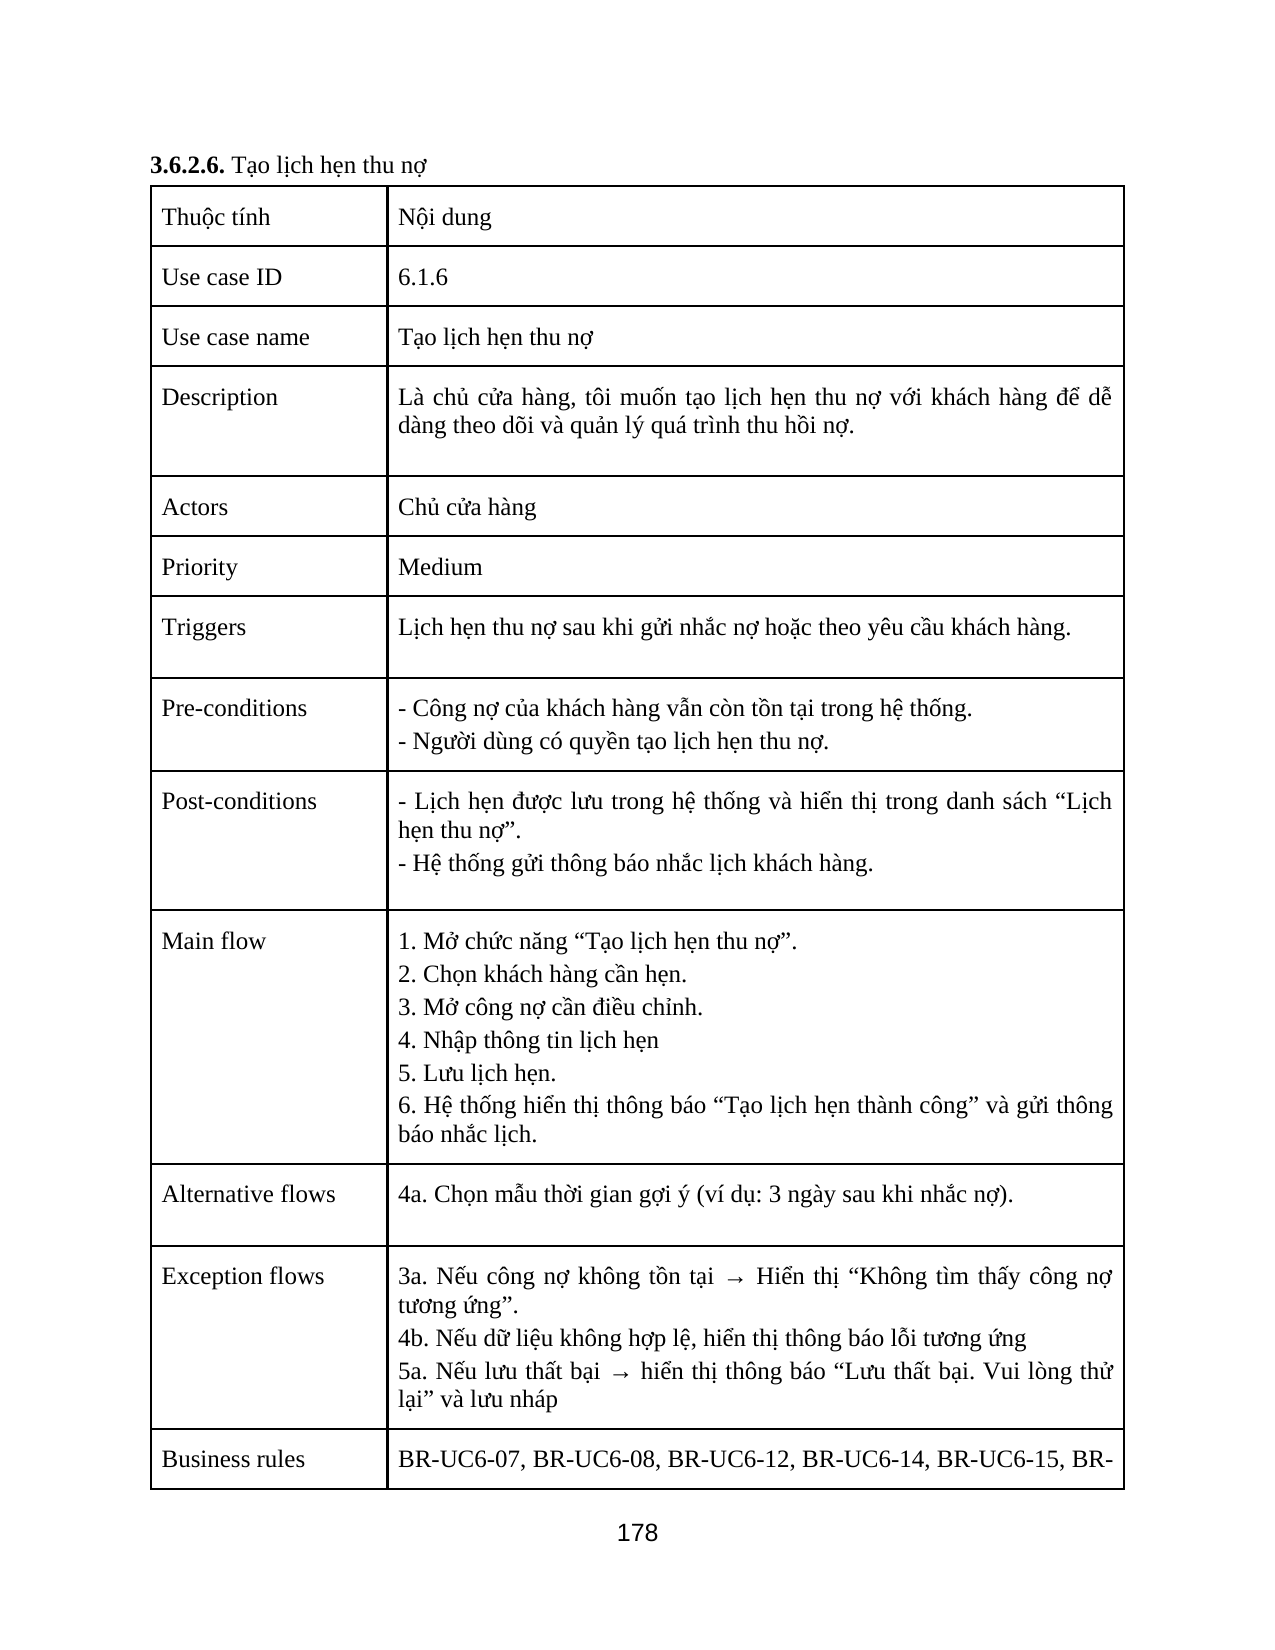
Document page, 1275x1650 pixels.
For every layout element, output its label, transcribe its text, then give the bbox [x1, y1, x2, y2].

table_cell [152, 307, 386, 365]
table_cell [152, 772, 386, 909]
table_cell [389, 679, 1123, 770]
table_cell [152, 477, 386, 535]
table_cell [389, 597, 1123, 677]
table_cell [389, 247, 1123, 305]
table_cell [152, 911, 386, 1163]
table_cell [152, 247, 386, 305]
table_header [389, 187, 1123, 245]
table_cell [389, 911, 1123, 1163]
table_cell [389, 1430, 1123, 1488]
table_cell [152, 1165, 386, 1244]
subtitle Tạo lịch hẹn thu nợ [150, 150, 1125, 179]
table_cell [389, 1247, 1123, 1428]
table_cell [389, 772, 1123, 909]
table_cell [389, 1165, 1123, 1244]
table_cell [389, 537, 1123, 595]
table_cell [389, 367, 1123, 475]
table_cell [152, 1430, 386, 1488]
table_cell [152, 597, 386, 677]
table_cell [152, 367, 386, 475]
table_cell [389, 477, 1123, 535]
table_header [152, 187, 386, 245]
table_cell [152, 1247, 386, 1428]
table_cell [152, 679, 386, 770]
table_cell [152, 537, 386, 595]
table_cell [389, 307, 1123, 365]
